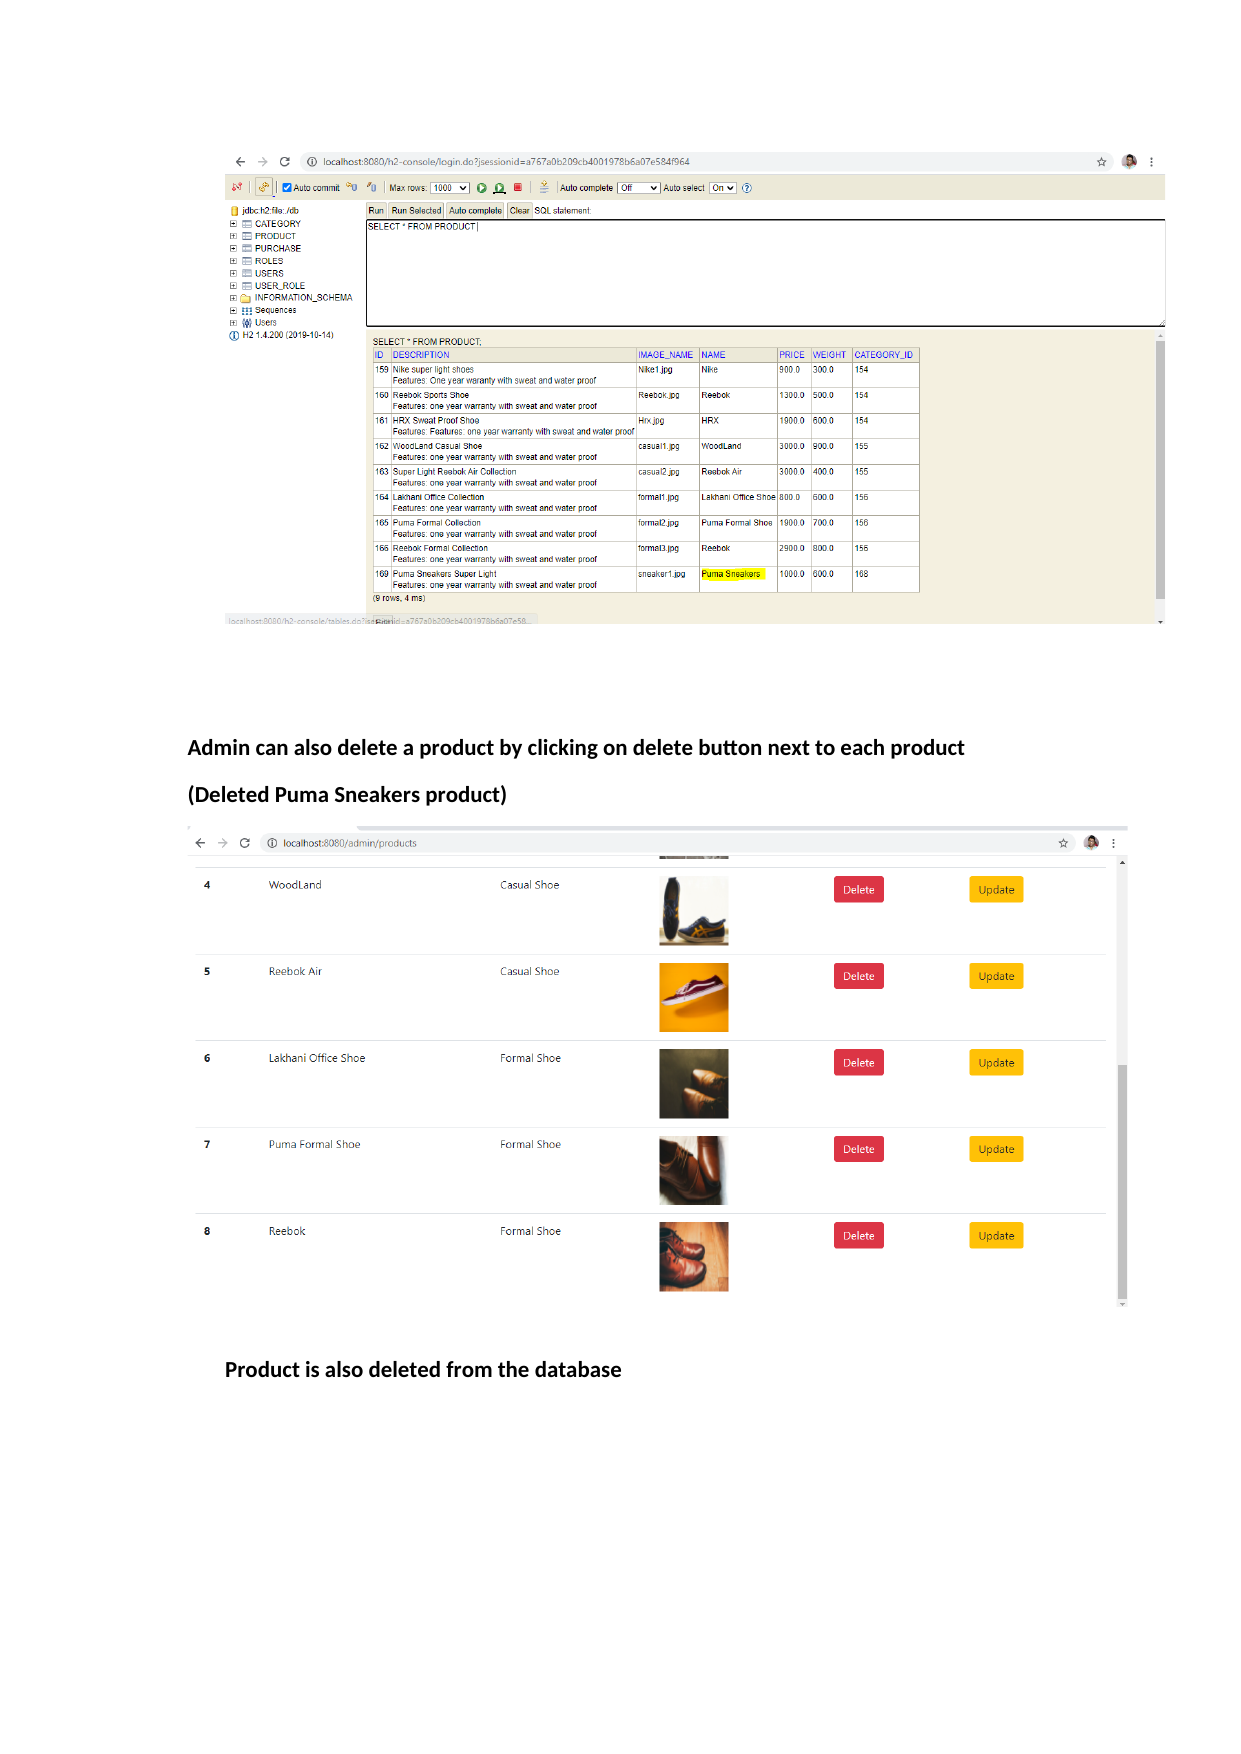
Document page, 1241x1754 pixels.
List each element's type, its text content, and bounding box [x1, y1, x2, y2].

picture [187, 826, 1128, 1307]
text (Deleted Puma Sneakers product) [187, 780, 1090, 808]
picture [225, 150, 1166, 624]
text Admin can also delete a product by clicking on delete button next to each product [187, 733, 1090, 761]
list Product is also deleted from the database [225, 1355, 1090, 1383]
